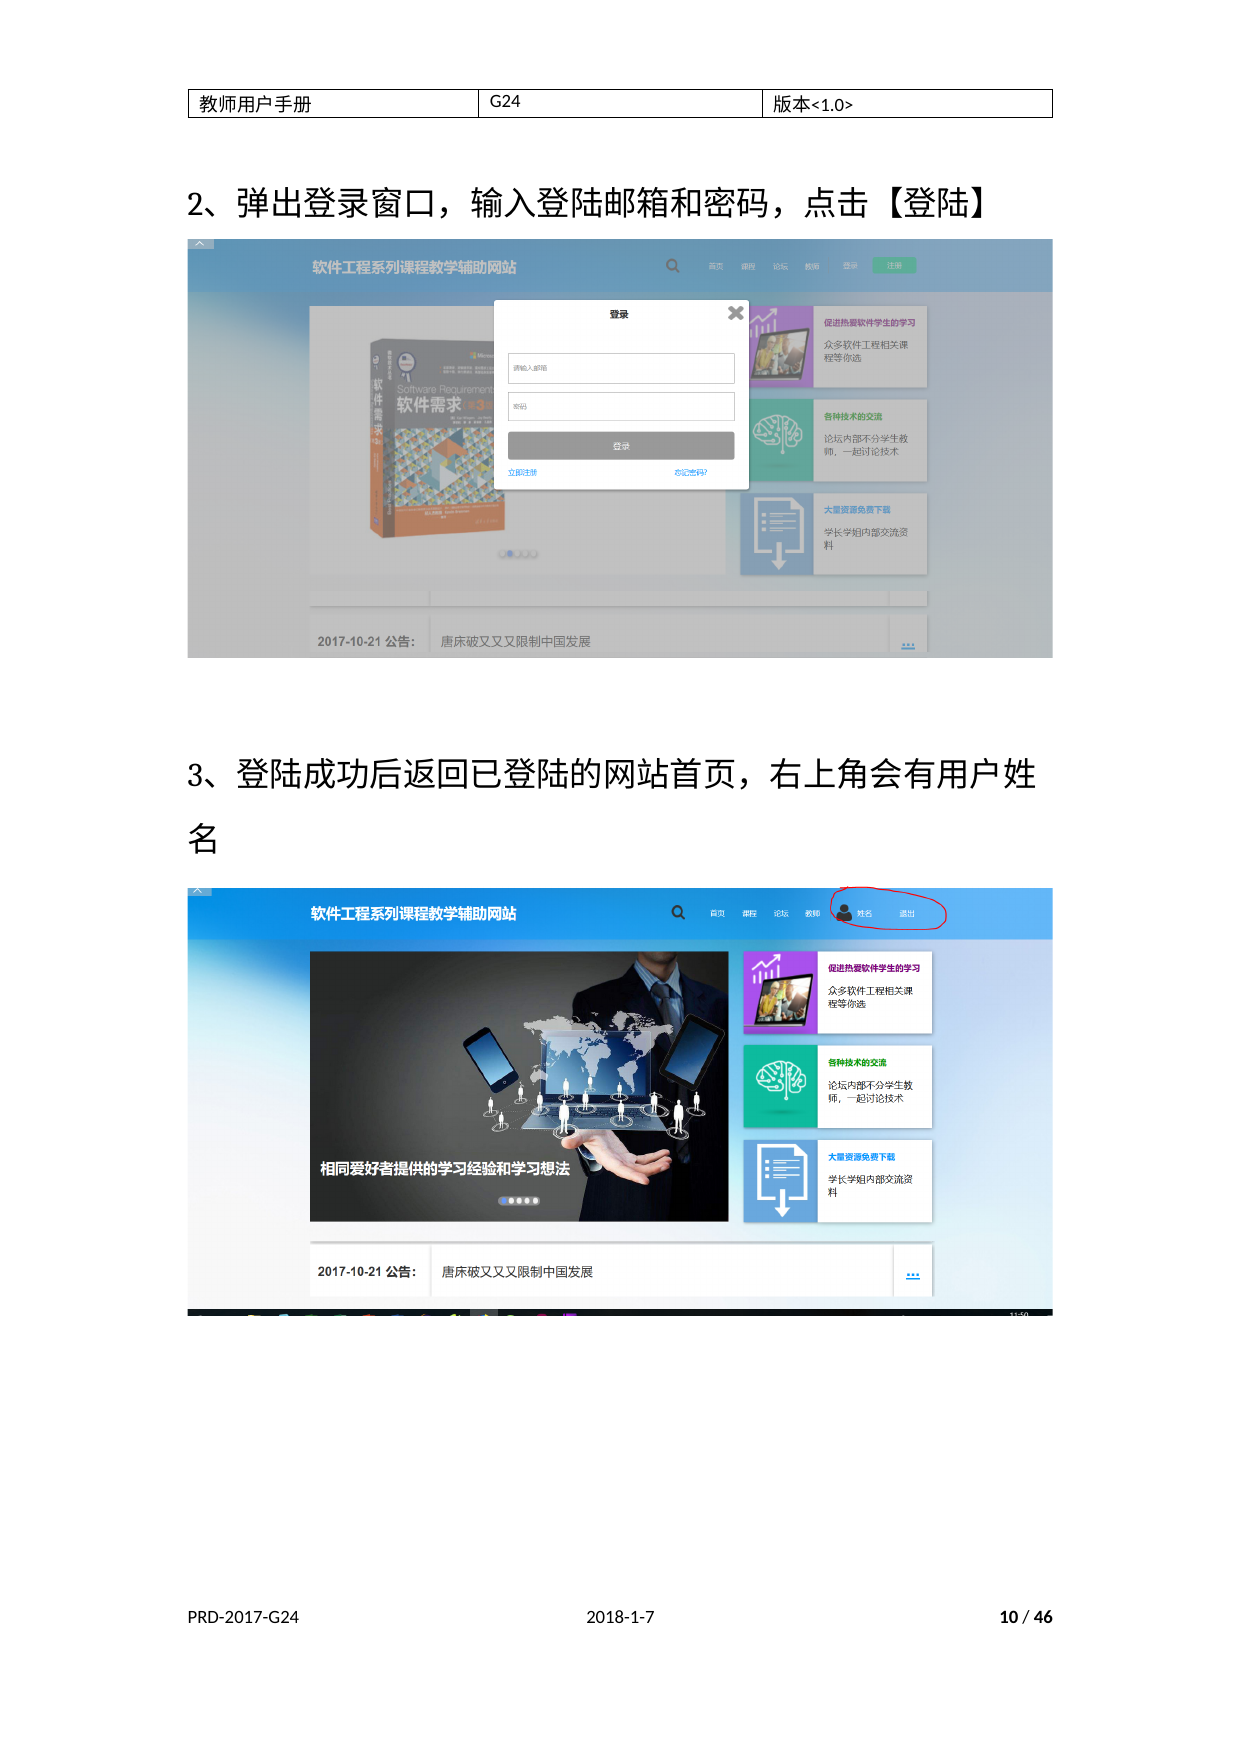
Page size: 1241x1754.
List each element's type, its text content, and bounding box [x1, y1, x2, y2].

picture [187, 239, 1053, 658]
picture [187, 886, 1053, 1316]
subtitle 2、弹出登录窗口，输入登陆邮箱和密码，点击【登陆】 [187, 168, 1053, 233]
subtitle 3、登陆成功后返回已登陆的网站首页，右上角会有用户姓名 [187, 739, 1053, 869]
